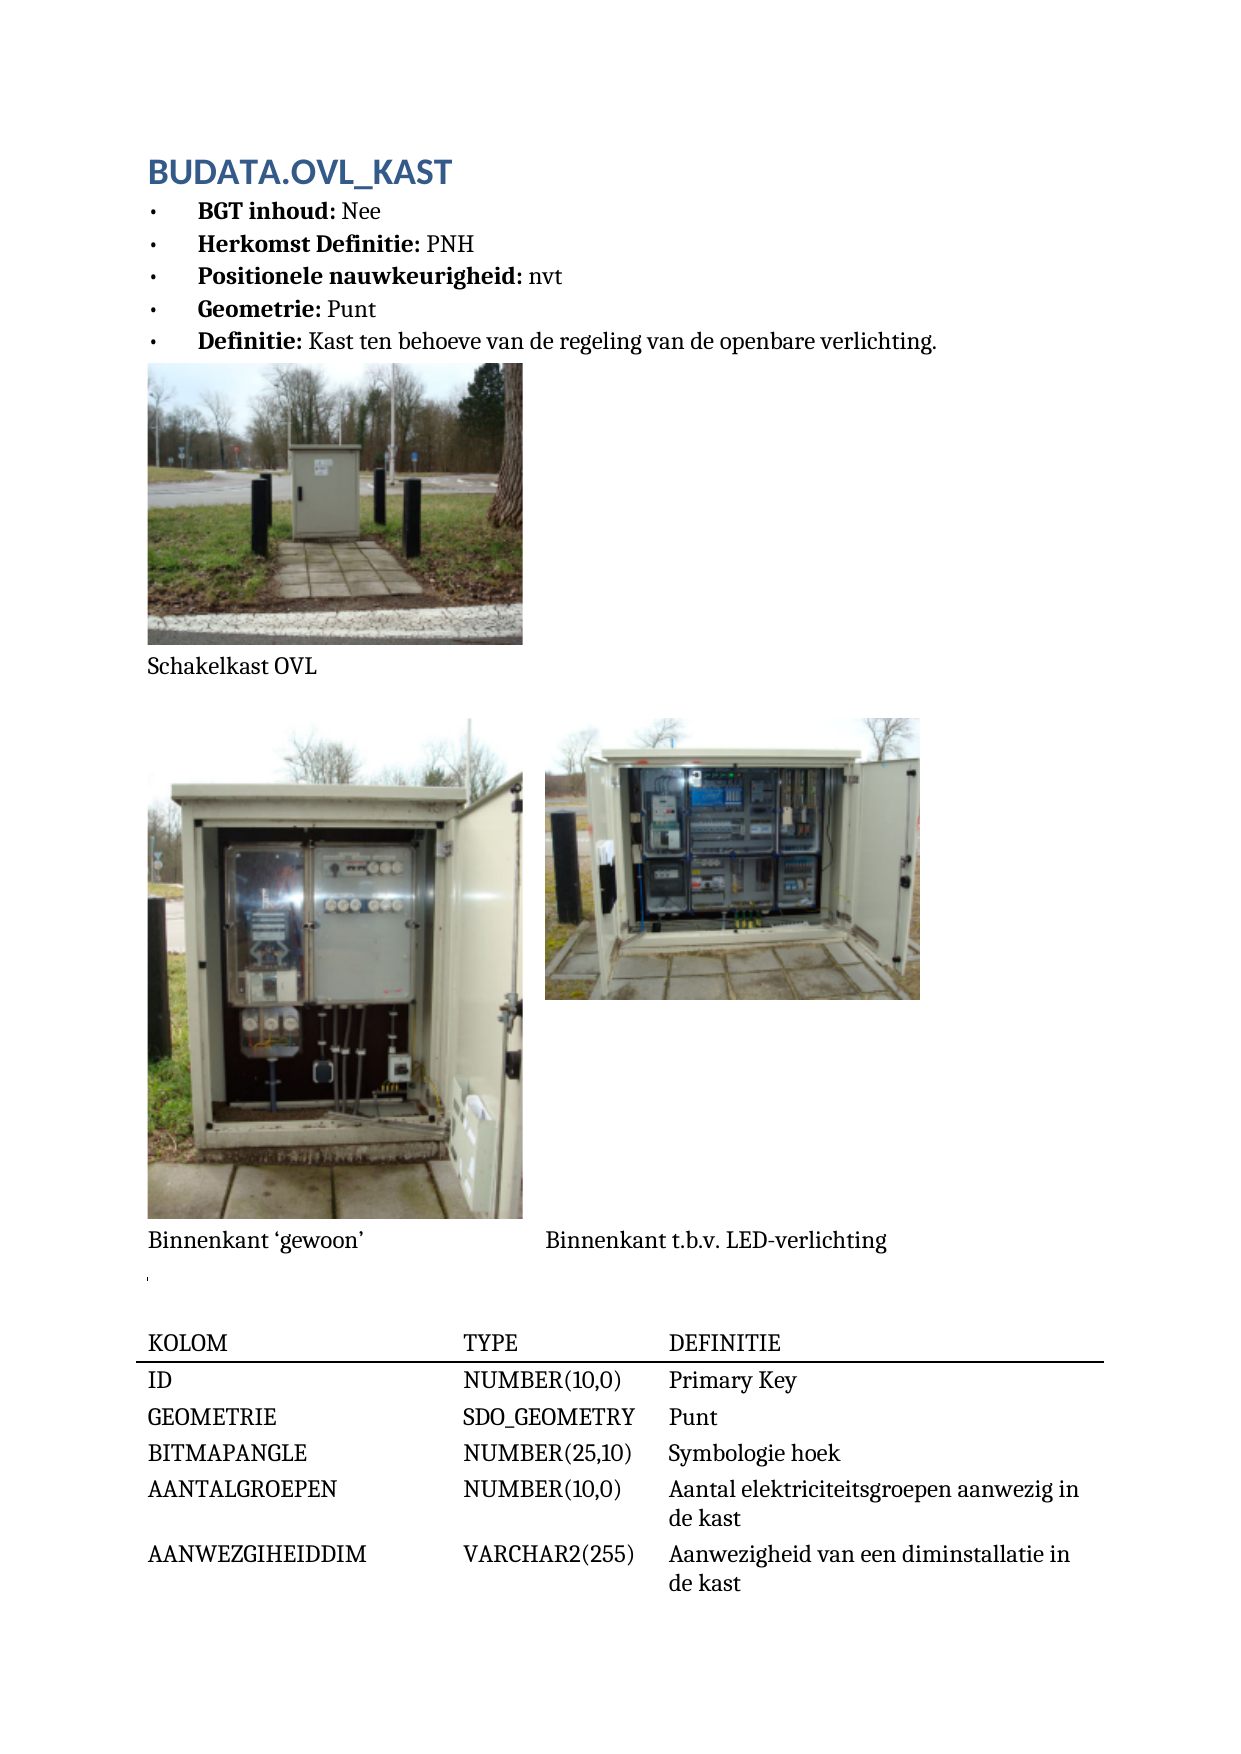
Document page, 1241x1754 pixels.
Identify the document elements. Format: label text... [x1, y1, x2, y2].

picture [147, 363, 523, 645]
list Herkomst Definitie: PNH [148, 230, 1093, 258]
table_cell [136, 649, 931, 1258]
list BGT inhoud: Nee [148, 197, 1093, 226]
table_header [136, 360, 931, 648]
subtitle BUDATA.OVL_KAST [148, 148, 1093, 193]
list Definitie: Kast ten behoeve van de regeling van de openbare verlichting. [148, 327, 1093, 356]
picture [545, 718, 920, 1000]
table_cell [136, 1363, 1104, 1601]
list Geometrie: Punt [148, 295, 1093, 323]
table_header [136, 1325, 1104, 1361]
picture [147, 718, 523, 1219]
list Positionele nauwkeurigheid: nvt [148, 262, 1093, 291]
